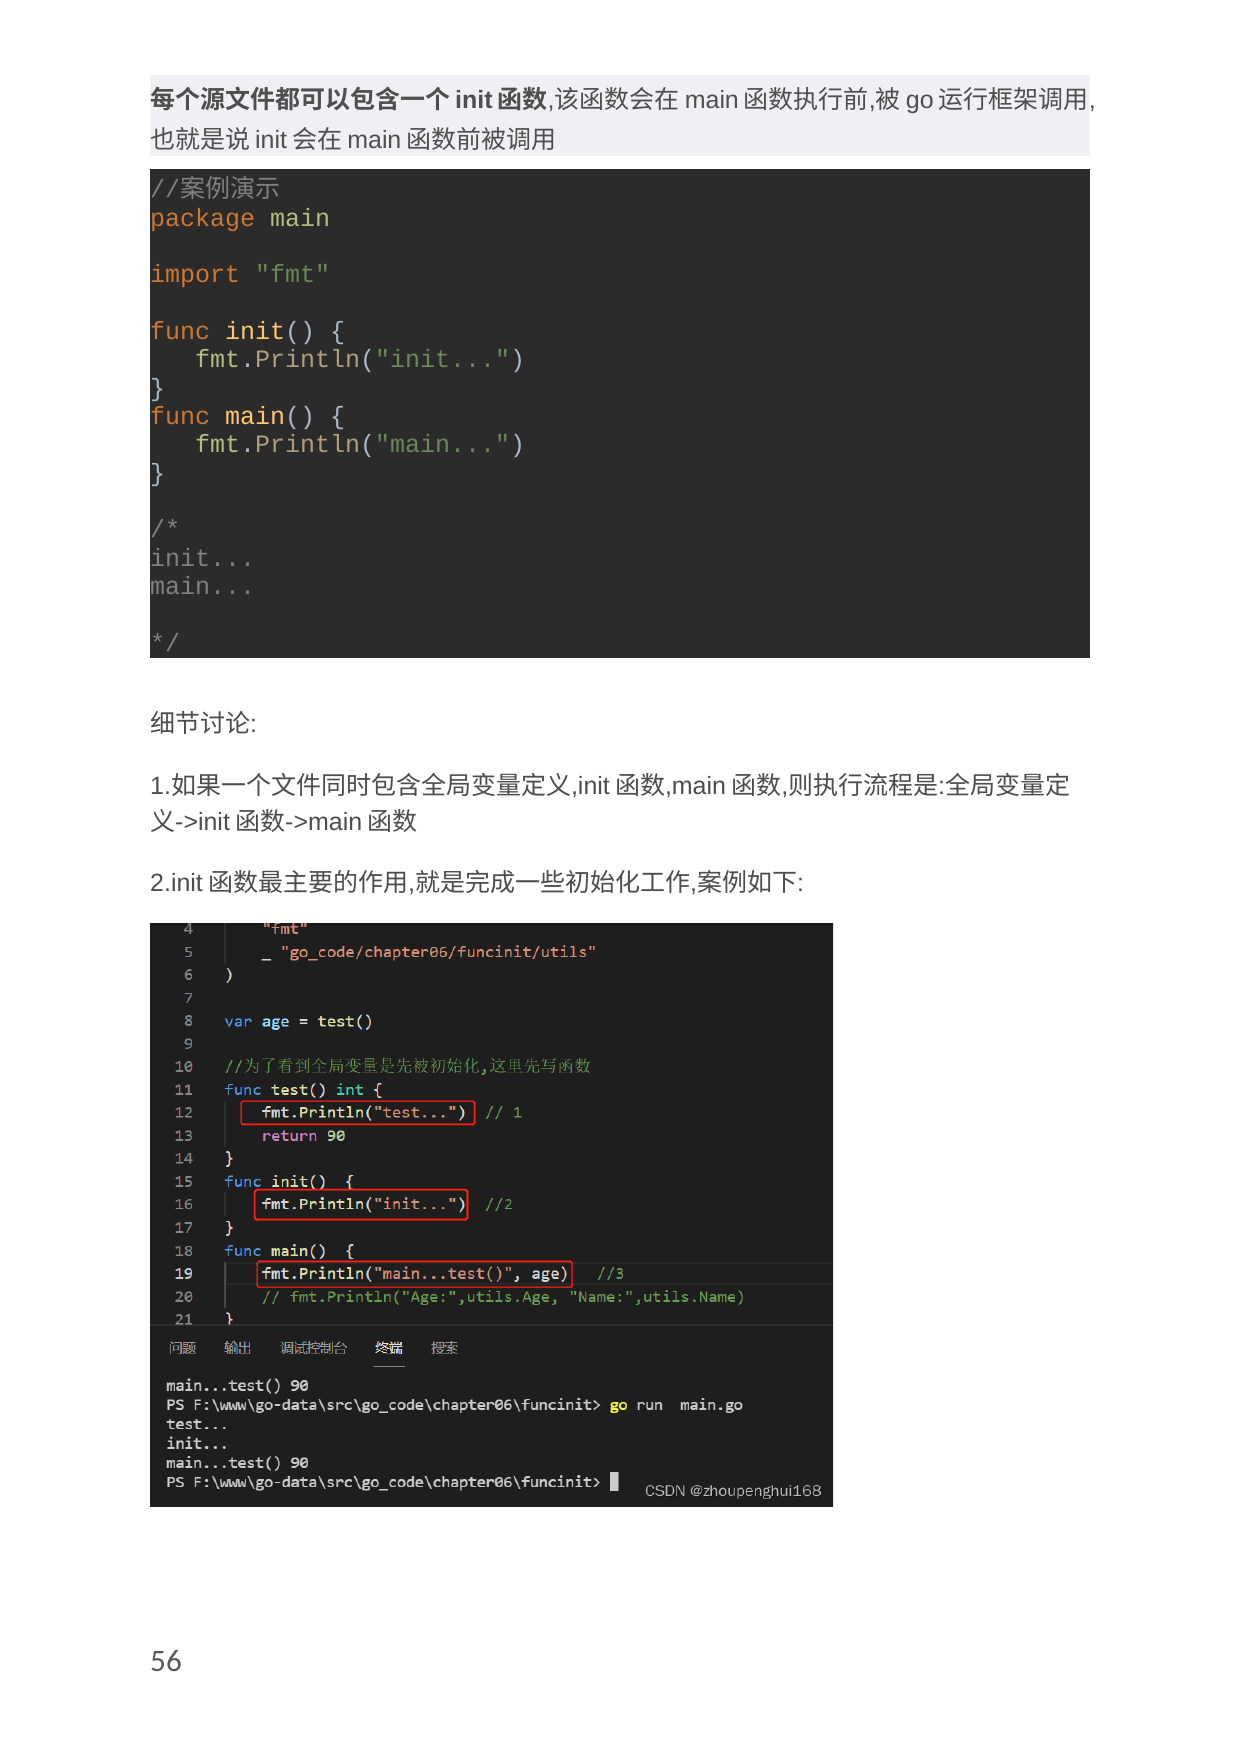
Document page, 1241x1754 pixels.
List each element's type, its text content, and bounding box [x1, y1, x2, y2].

text 每个源文件都可以包含一个init函数,该函数会在main函数执行前,被go运行框架调用,也就是说init会在main函数前被调用 [150, 75, 1090, 156]
text //案例演示 package main import "fmt" func init() { fmt.Println("init...") } func main() { fmt.Println("main...") } /* init... main... */ [150, 169, 1090, 658]
picture [150, 923, 834, 1507]
text 2.init函数最主要的作用,就是完成一些初始化工作,案例如下: [150, 863, 1090, 899]
text 1.如果一个文件同时包含全局变量定义,init函数,main函数,则执行流程是:全局变量定义->init函数->main函数 [150, 765, 1090, 838]
text 细节讨论: [150, 704, 1090, 740]
